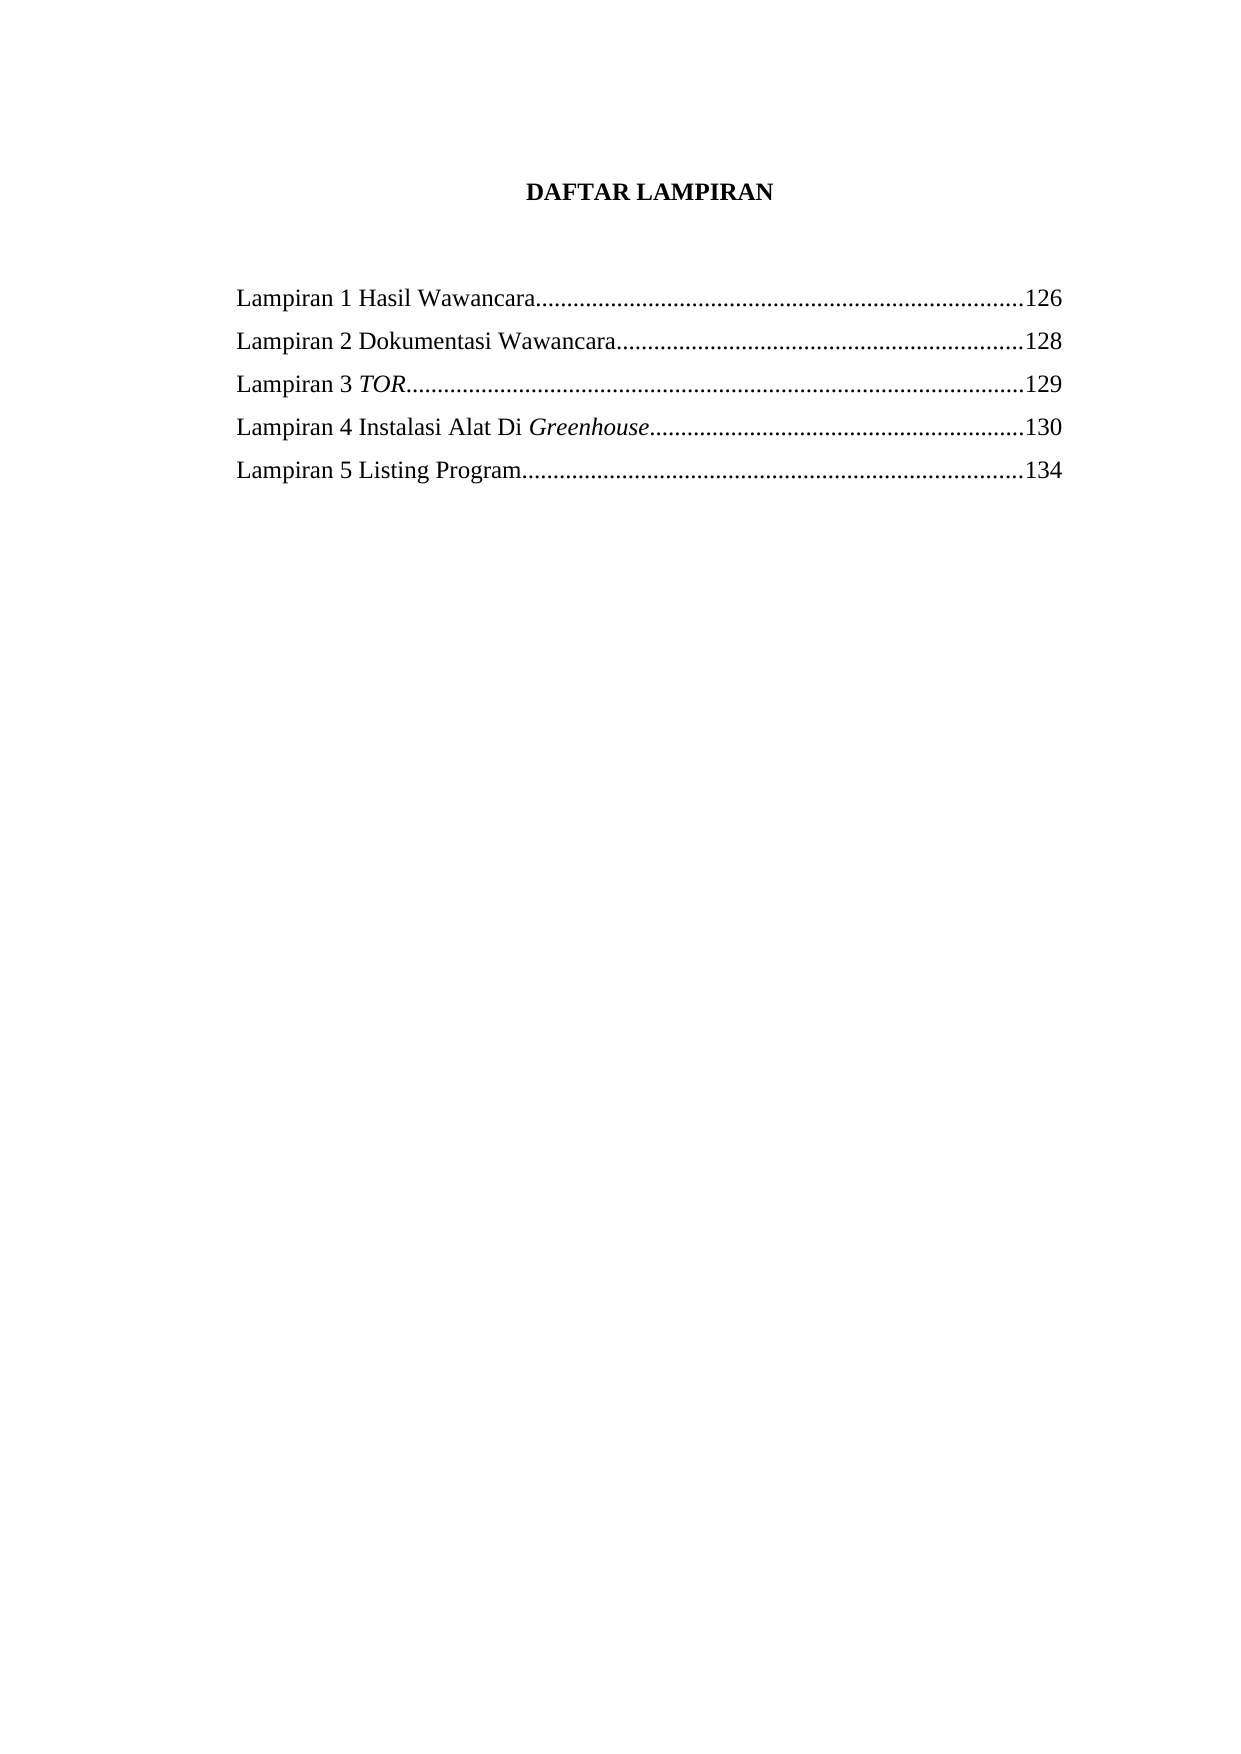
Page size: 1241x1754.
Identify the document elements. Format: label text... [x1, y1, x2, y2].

text Lampiran 5 Listing Program 134 [236, 455, 1063, 484]
subtitle DAFTAR LAMPIRAN [236, 177, 1063, 206]
text Lampiran 1 Hasil Wawancara 126 [236, 283, 1063, 312]
text Lampiran 3 TOR 129 [236, 369, 1063, 398]
text Lampiran 4 Instalasi Alat Di Greenhouse 130 [236, 412, 1063, 441]
text Lampiran 2 Dokumentasi Wawancara 128 [236, 326, 1063, 355]
